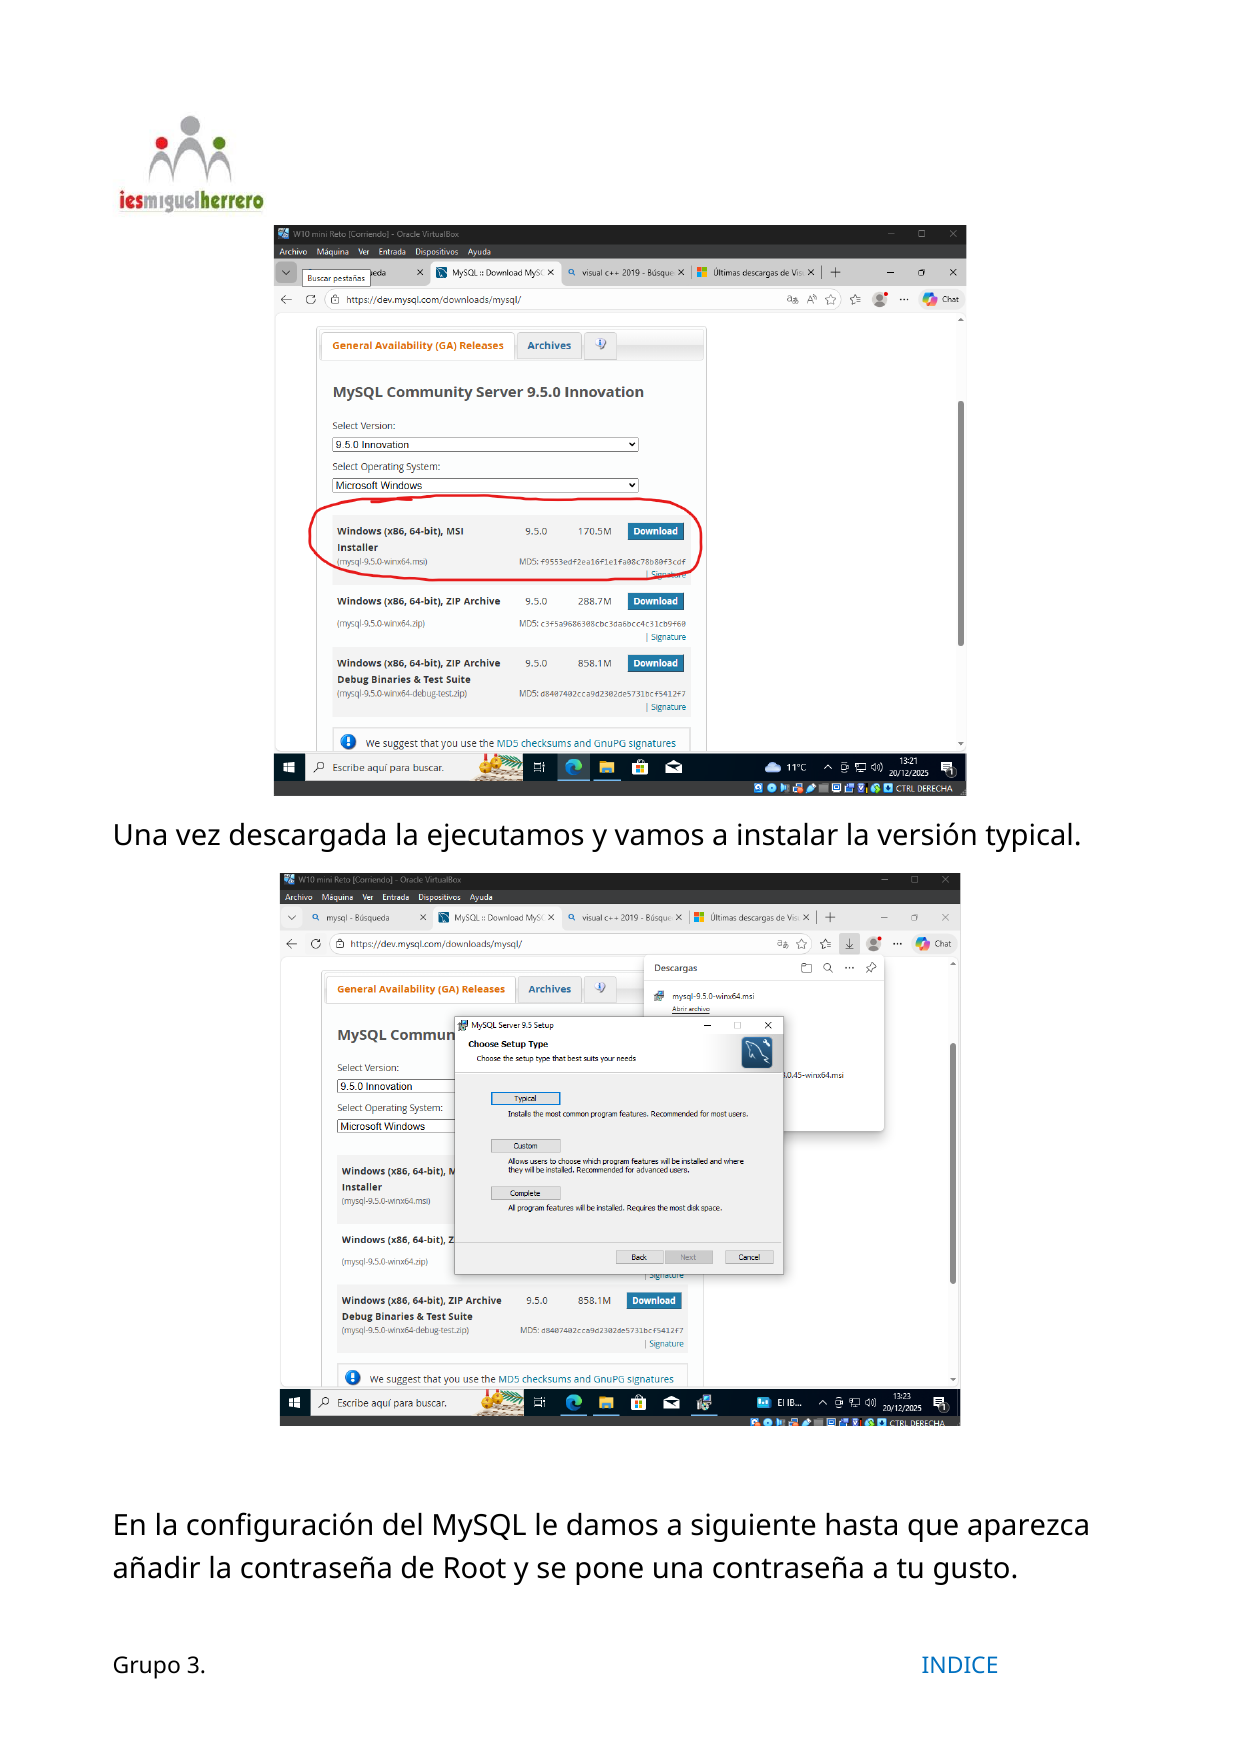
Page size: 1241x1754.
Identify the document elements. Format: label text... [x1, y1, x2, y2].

picture [112, 105, 267, 226]
picture [279, 873, 961, 1426]
picture [273, 225, 967, 796]
text En la configuración del MySQL le damos a siguiente hasta que aparezca añadir la contraseña de Root y se pone una contraseña a tu gusto. [112, 1504, 1128, 1587]
text Una vez descargada la ejecutamos y vamos a instalar la versión typical. [112, 814, 1128, 854]
